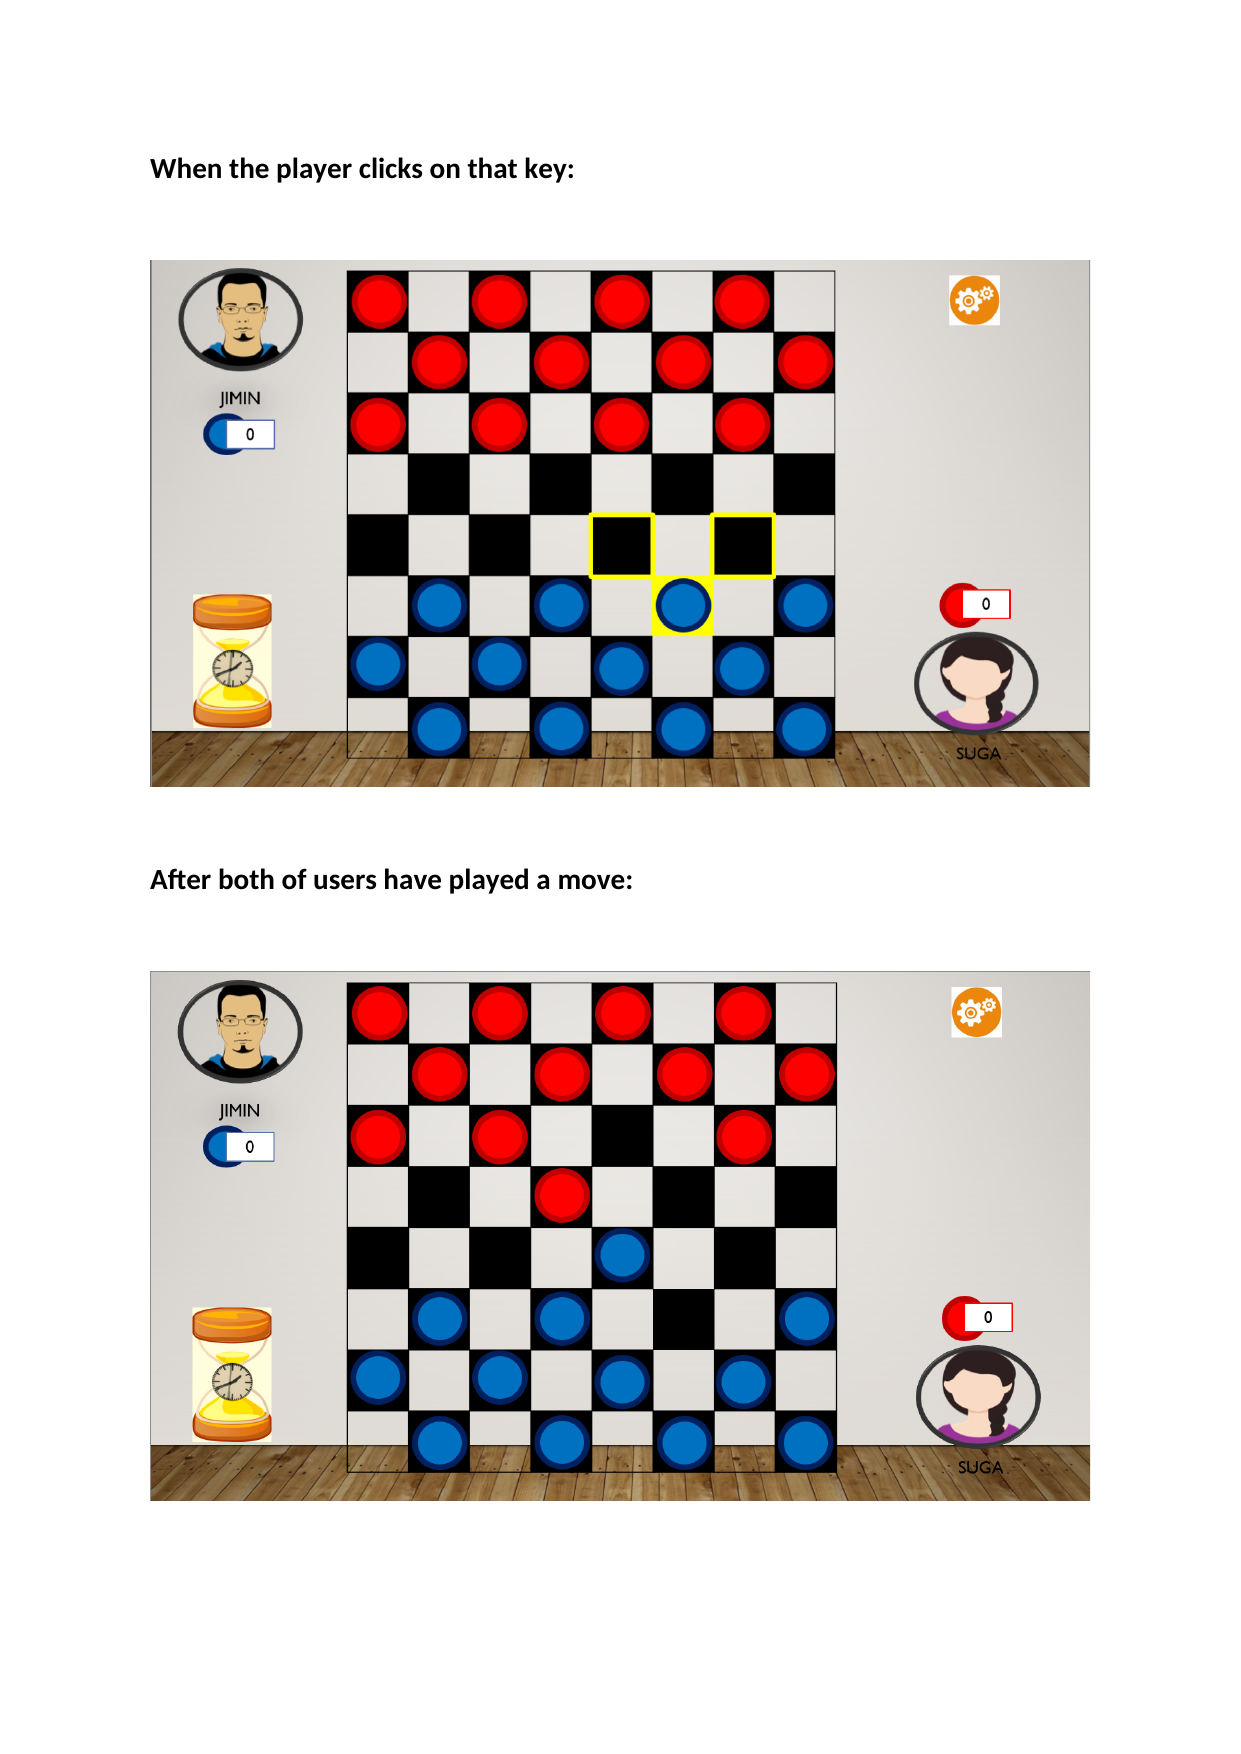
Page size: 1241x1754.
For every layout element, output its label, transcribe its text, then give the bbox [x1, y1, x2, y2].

text After both of users have played a move: [150, 861, 1090, 897]
picture [150, 260, 1091, 787]
text When the player clicks on that key: [150, 150, 1090, 186]
